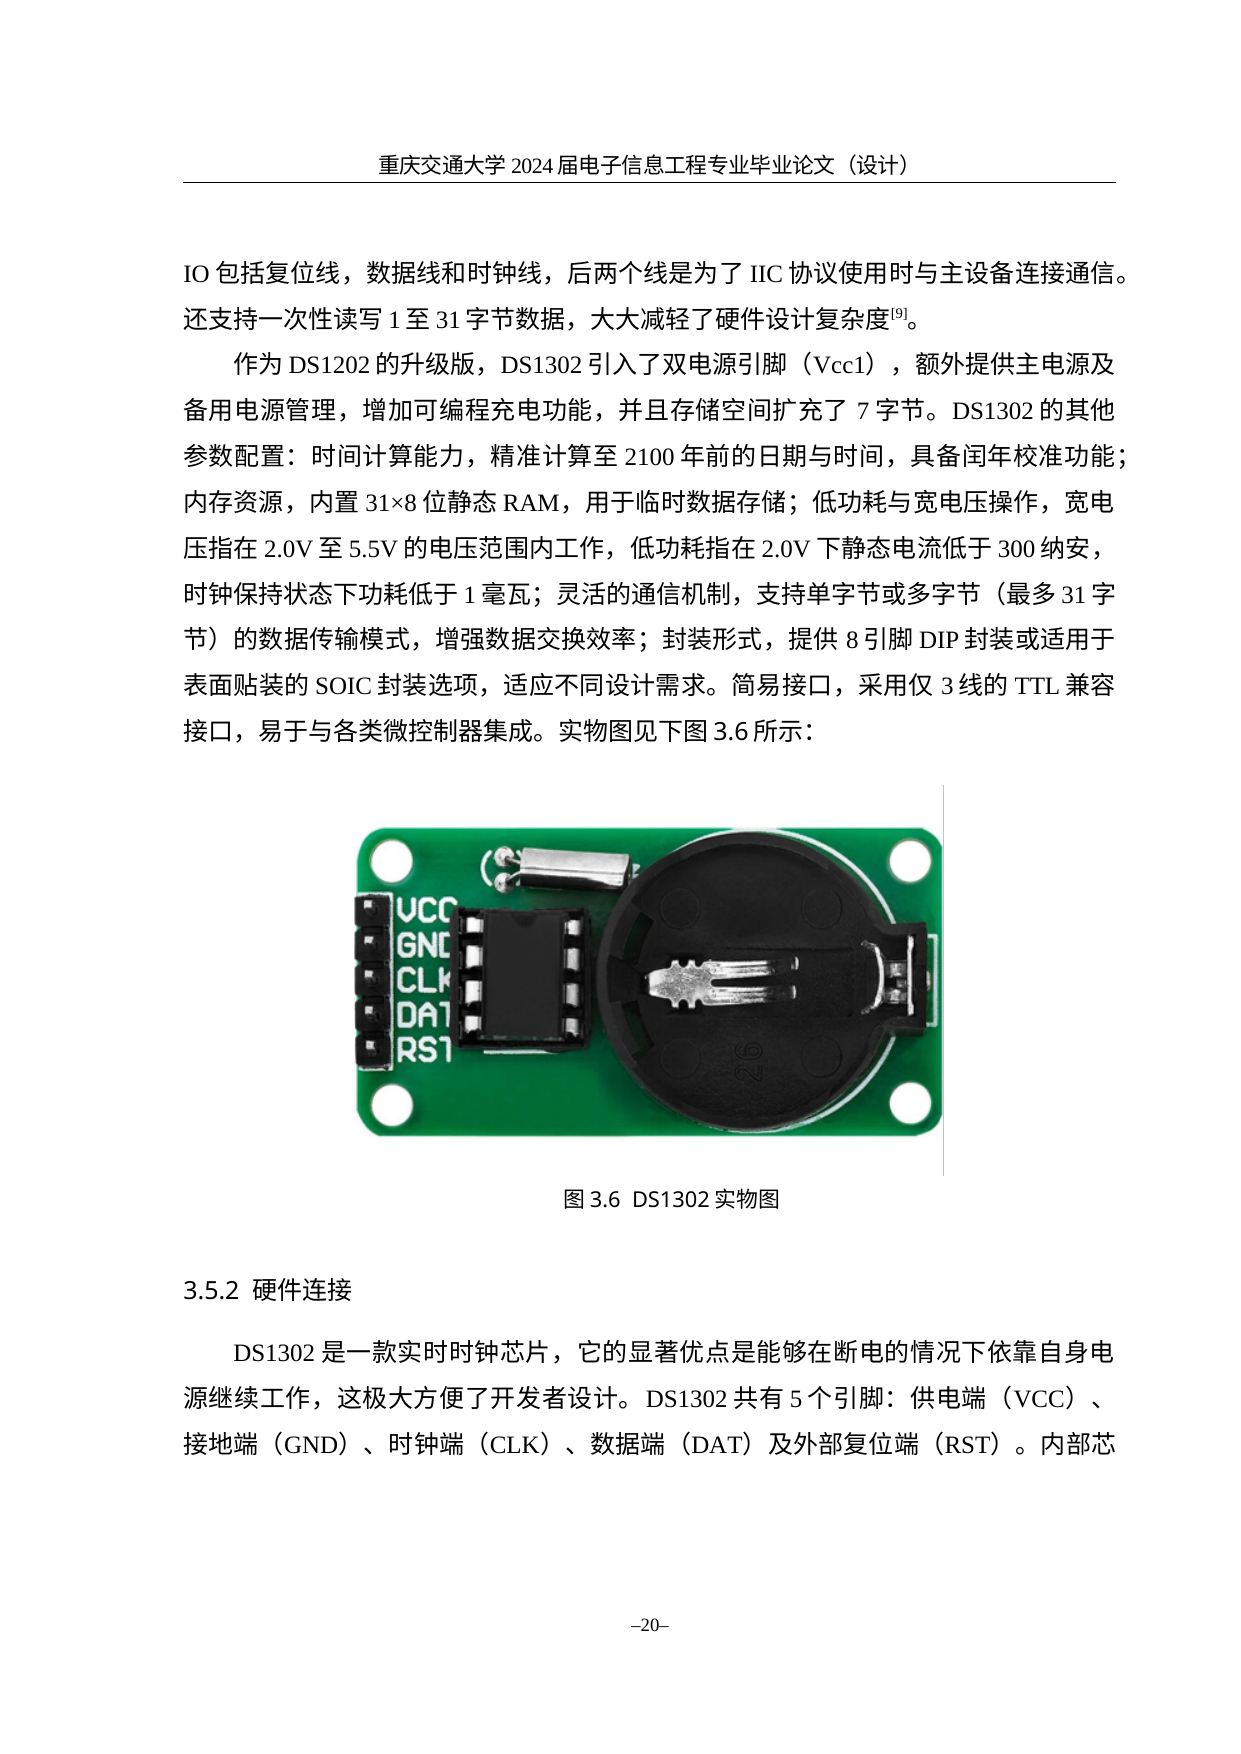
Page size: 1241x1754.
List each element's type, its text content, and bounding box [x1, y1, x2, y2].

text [183, 1325, 1116, 1462]
text 图3.6 DS1302实物图 [183, 1182, 1116, 1214]
picture [354, 785, 945, 1176]
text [183, 246, 1116, 337]
subtitle 3.5.2 硬件连接 [183, 1271, 1116, 1307]
text 作为DS1202的升级版，DS1302引入了双电源引脚（Vcc1），额外提供主电源及备用电源管理，增加可编程充电功能，并且存储空间扩充了7字节。DS1302的其他参数配置：时间计算能力，精准计算至2100年前的日期与时间，具备闰年校准功能；内存资源，内置31×8位静态RAM，用于临时数据存储；低功耗与宽电压操作，宽电压指在2.0V至5.5V的电压范围内工作，低功耗指在2.0V下静态电流低于300纳安，时钟保持状态下功耗低于1毫瓦；灵活的通信机制，支持单字节或多字节（最多31字节）的数据传输模式，增强数据交换效率；封装形式，提供8引脚DIP封装或适用于表面贴装的SOIC封装选项，适应不同设计需求。简易接口，采用仅3线的TTL兼容接口，易于与各类微控制器集成。实物图见下图3.6所示： [183, 337, 1116, 750]
